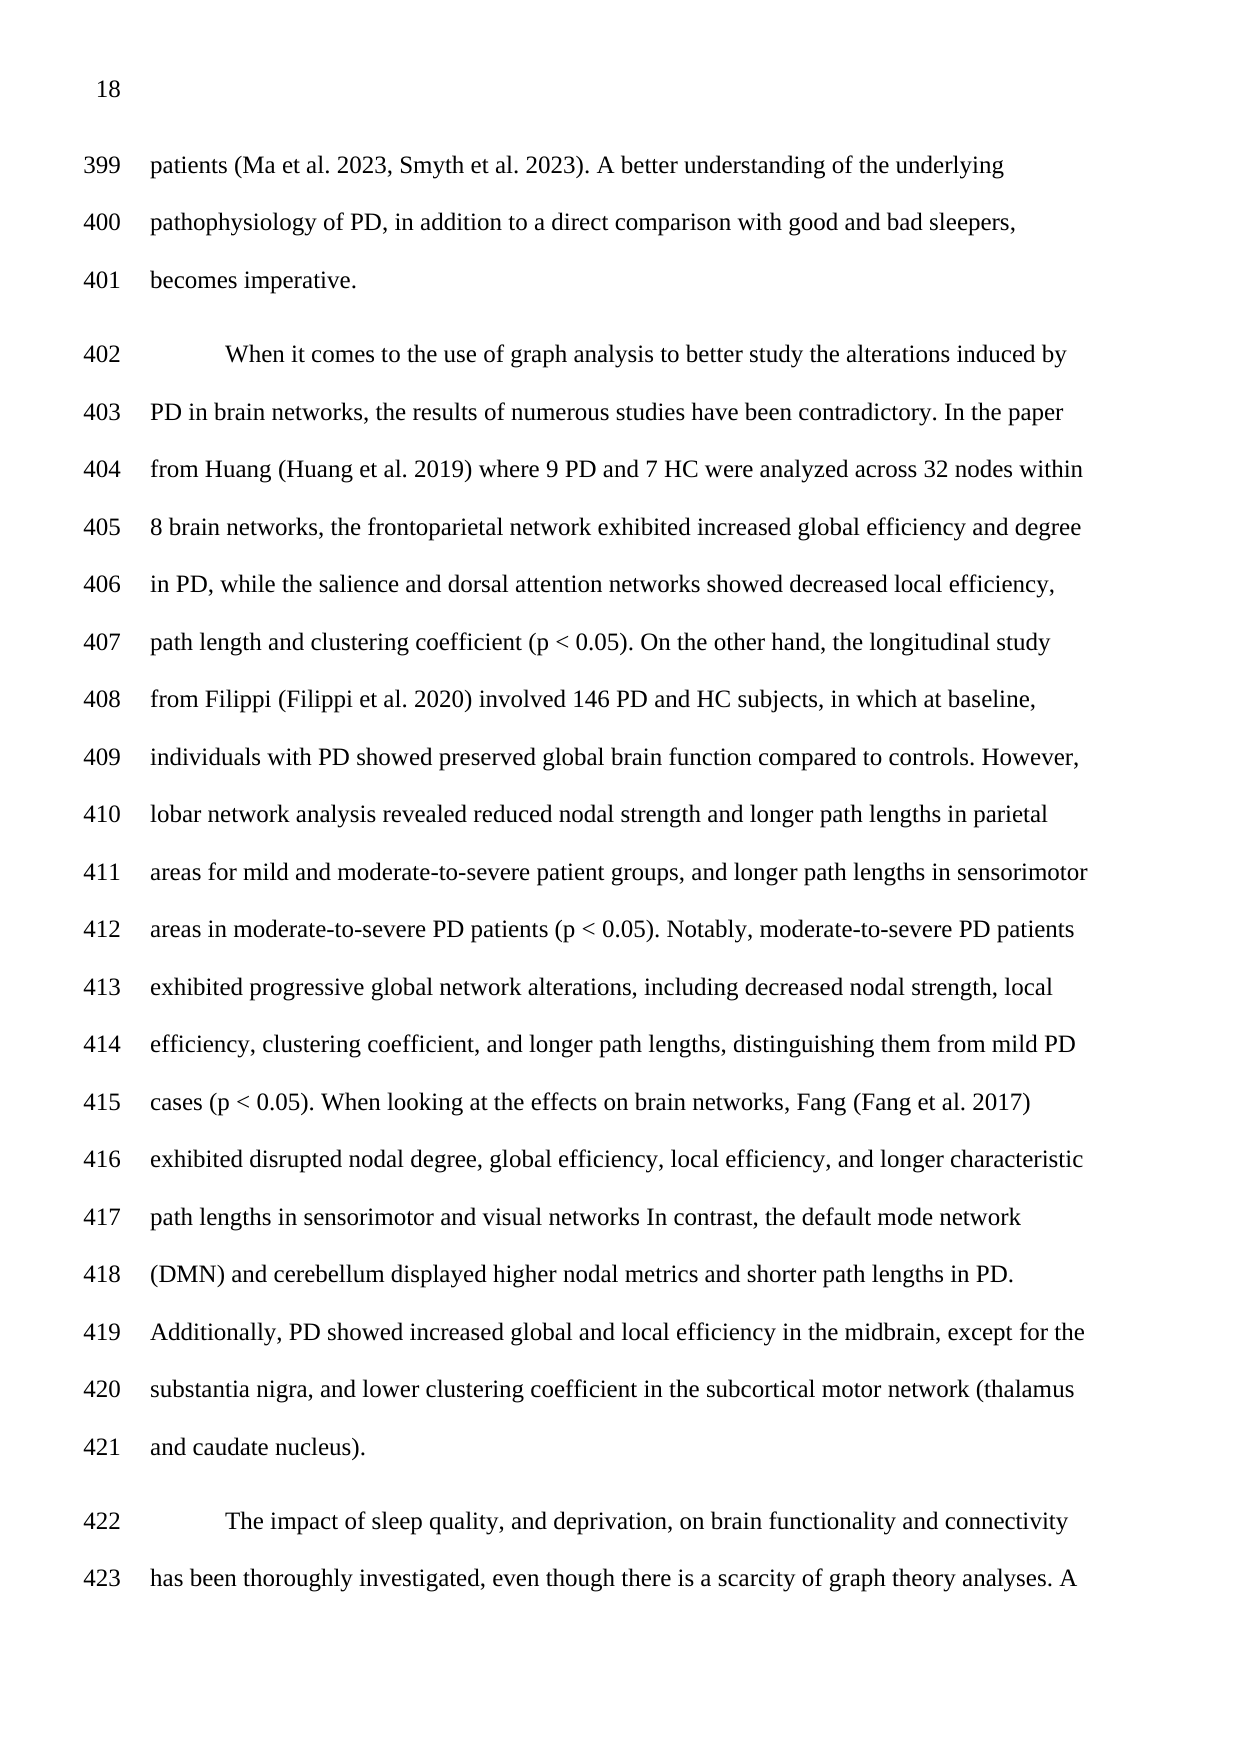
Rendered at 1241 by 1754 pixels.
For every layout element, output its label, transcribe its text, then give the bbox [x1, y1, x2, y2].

text When it comes to the use of graph analysis to better study the alterations induced by PD in brain networks, the results of numerous studies have been contradictory. In the paper from Huang (Huang et al. 2019) where 9 PD and 7 HC were analyzed across 32 nodes within 8 brain networks, the frontoparietal network exhibited increased global efficiency and degree in PD, while the salience and dorsal attention networks showed decreased local efficiency, path length and clustering coefficient (p < 0.05). On the other hand, the longitudinal study from Filippi (Filippi et al. 2020) involved 146 PD and HC subjects, in which at baseline, individuals with PD showed preserved global brain function compared to controls. However, lobar network analysis revealed reduced nodal strength and longer path lengths in parietal areas for mild and moderate-to-severe patient groups, and longer path lengths in sensorimotor areas in moderate-to-severe PD patients (p < 0.05). Notably, moderate-to-severe PD patients exhibited progressive global network alterations, including decreased nodal strength, local efficiency, clustering coefficient, and longer path lengths, distinguishing them from mild PD cases (p < 0.05). When looking at the effects on brain networks, Fang (Fang et al. 2017) exhibited disrupted nodal degree, global efficiency, local efficiency, and longer characteristic path lengths in sensorimotor and visual networks In contrast, the default mode network (DMN) and cerebellum displayed higher nodal metrics and shorter path lengths in PD. Additionally, PD showed increased global and local efficiency in the midbrain, except for the substantia nigra, and lower clustering coefficient in the subcortical motor network (thalamus and caudate nucleus). [150, 339, 1090, 1460]
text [150, 1506, 1090, 1592]
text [150, 150, 1090, 294]
